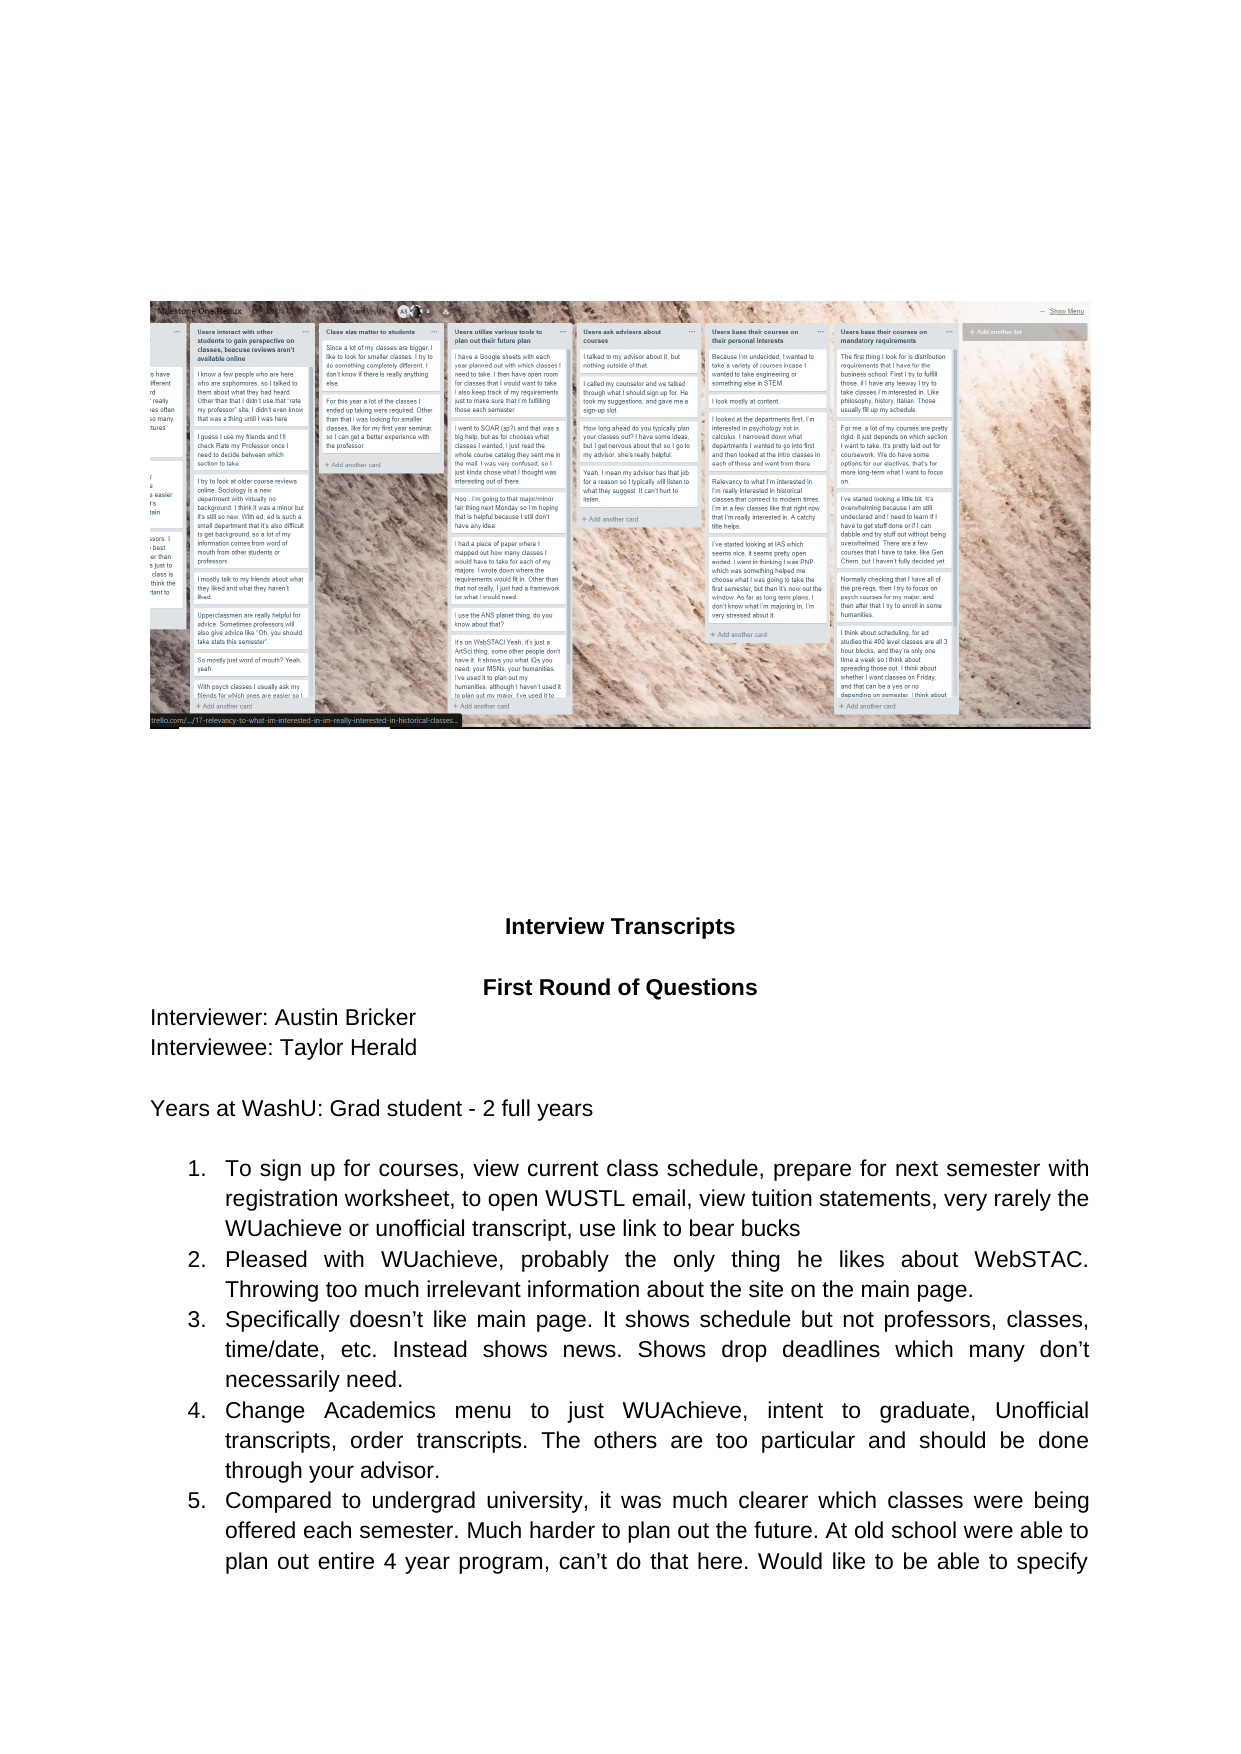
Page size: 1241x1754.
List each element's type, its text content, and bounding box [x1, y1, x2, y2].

text Interviewee: Taylor Herald [150, 1034, 1090, 1060]
list Change Academics menu to just WUAchieve, intent to graduate, Unofficial transcripts, order transcripts. The others are too particular and should be done through your advisor. [187, 1397, 1090, 1483]
text Interviewer: Austin Bricker [150, 1004, 1090, 1030]
list To sign up for courses, view current class schedule, prepare for next semester with registration worksheet, to open WUSTL email, view tuition statements, very rarely the WUachieve or unofficial transcript, use link to bear bucks [187, 1155, 1090, 1242]
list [187, 1487, 1090, 1574]
picture [150, 301, 1091, 729]
text Interview Transcripts [150, 913, 1090, 939]
text First Round of Questions [150, 974, 1090, 1000]
list Pleased with WUachieve, probably the only thing he likes about WebSTAC. Throwing too much irrelevant information about the site on the main page. [187, 1246, 1090, 1302]
text Years at WashU: Grad student - 2 full years [150, 1094, 1090, 1121]
list Specifically doesn’t like main page. It shows schedule but not professors, classes, time/date, etc. Instead shows news. Shows drop deadlines which many don’t necessarily need. [187, 1306, 1090, 1393]
